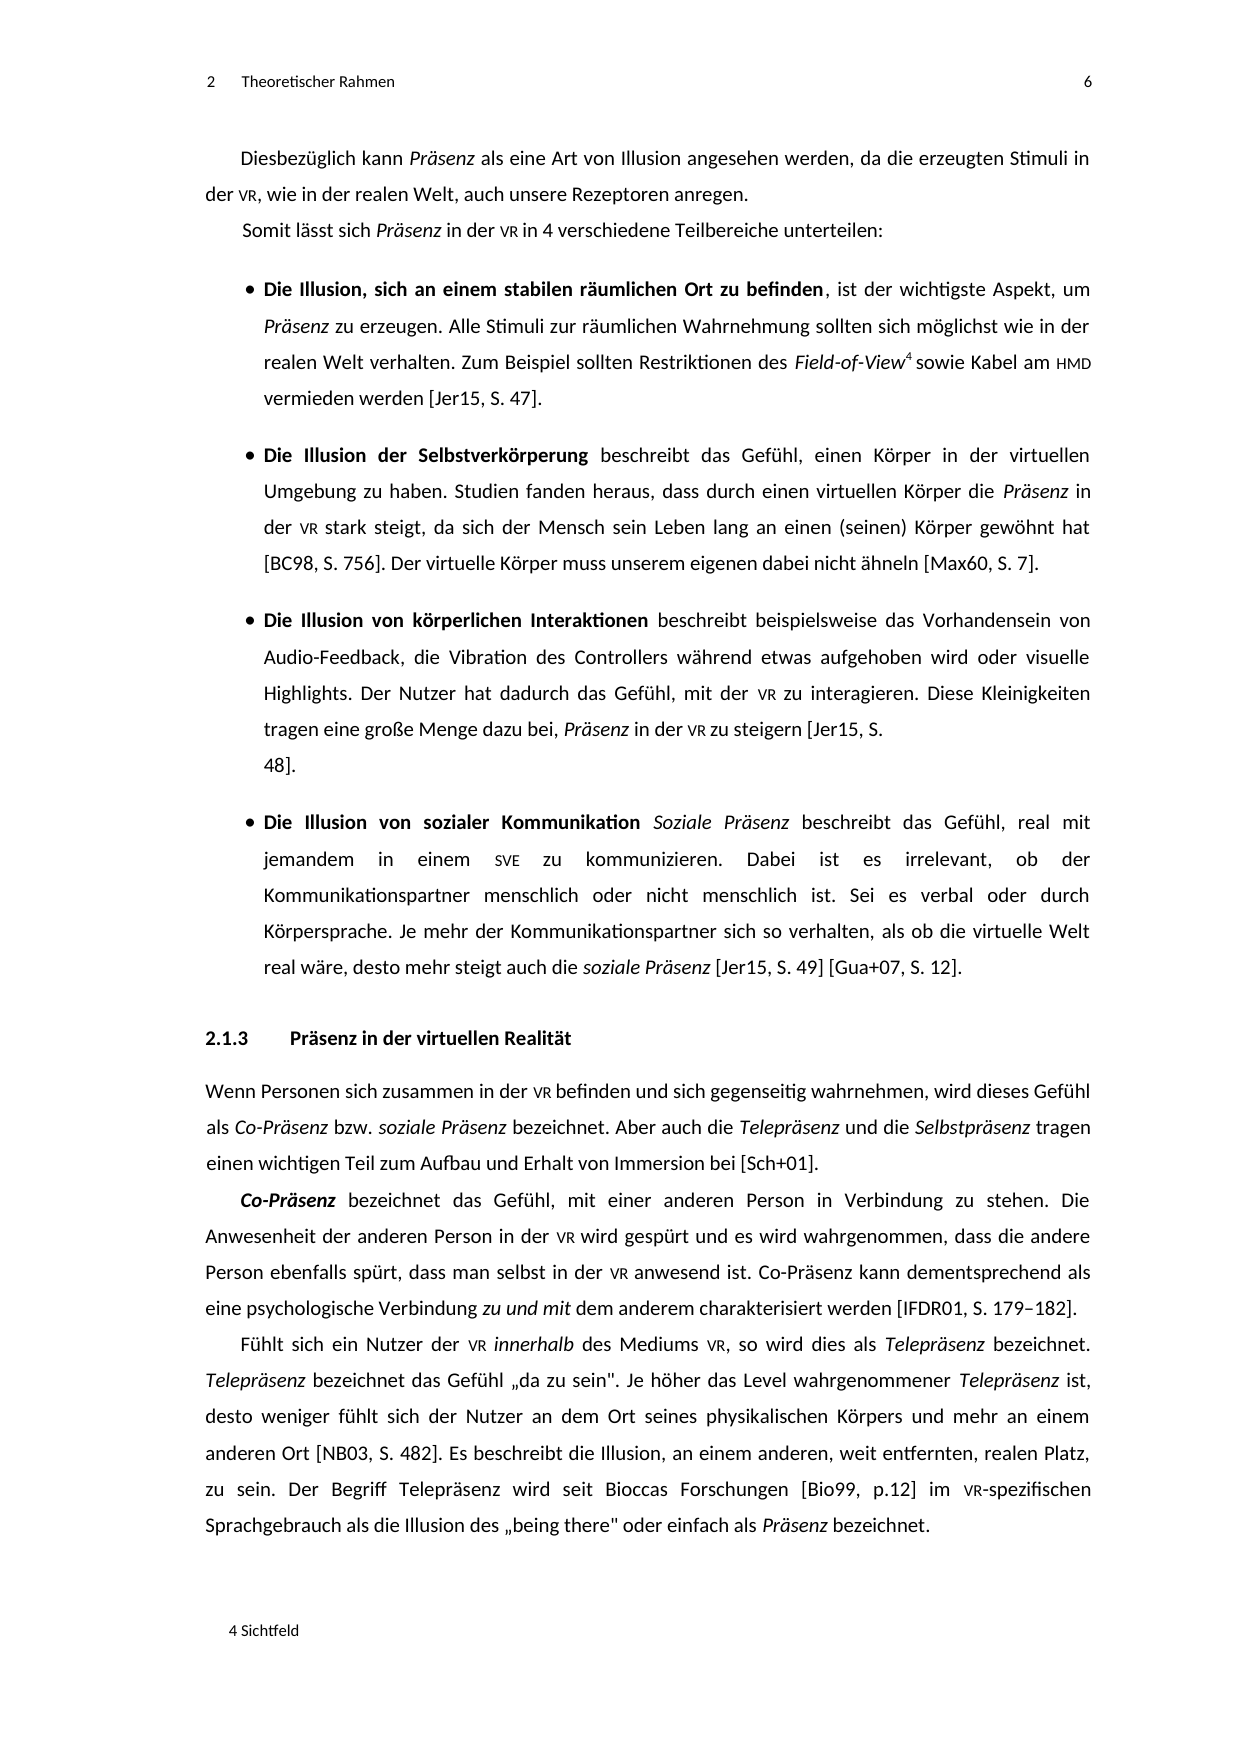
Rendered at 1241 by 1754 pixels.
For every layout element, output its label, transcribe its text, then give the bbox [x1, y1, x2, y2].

list Die Illusion von körperlichen Interaktionen beschreibt beispielsweise das Vorhandensein von Audio-Feedback, die Vibration des Controllers während etwas aufgehoben wird oder visuelle Highlights. Der Nutzer hat dadurch das Gefühl, mit der VR zu interagieren. Diese Kleinigkeiten tragen eine große Menge dazu bei, Präsenz in der VR zu steigern [Jer15, S. [244, 605, 1091, 742]
list Die Illusion von sozialer Kommunikation Soziale Präsenz beschreibt das Gefühl, real mit jemandem in einem SVE zu kommunizieren. Dabei ist es irrelevant, ob der Kommunikationspartner menschlich oder nicht menschlich ist. Sei es verbal oder durch Körpersprache. Je mehr der Kommunikationspartner sich so verhalten, als ob die virtuelle Welt real wäre, desto mehr steigt auch die soziale Präsenz [Jer15, S. 49] [Gua+07, S. 12]. [244, 807, 1091, 979]
list Die Illusion, sich an einem stabilen räumlichen Ort zu befinden, ist der wichtigste Aspekt, um Präsenz zu erzeugen. Alle Stimuli zur räumlichen Wahrnehmung sollten sich möglichst wie in der realen Welt verhalten. Zum Beispiel sollten Restriktionen des Field-of-View sowie Kabel am HMD vermieden werden [Jer15, S. 47]. [244, 274, 1091, 410]
text Co-Präsenz bezeichnet das Gefühl, mit einer anderen Person in Verbindung zu stehen. Die Anwesenheit der anderen Person in der VR wird gespürt und es wird wahrgenommen, dass die andere Person ebenfalls spürt, dass man selbst in der VR anwesend ist. Co-Präsenz kann dementsprechend als eine psychologische Verbindung zu und mit dem anderem charakterisiert werden [IFDR01, S. 179–182]. [205, 1187, 1091, 1321]
text Fühlt sich ein Nutzer der VR innerhalb des Mediums VR, so wird dies als Telepräsenz bezeichnet. Telepräsenz bezeichnet das Gefühl „da zu sein". Je höher das Level wahrgenommener Telepräsenz ist, desto weniger fühlt sich der Nutzer an dem Ort seines physikalischen Körpers und mehr an einem anderen Ort [NB03, S. 482]. Es beschreibt die Illusion, an einem anderen, weit entfernten, realen Platz, zu sein. Der Begriff Telepräsenz wird seit Bioccas Forschungen [Bio99, p.12] im VR-spezifischen Sprachgebrauch als die Illusion des „being there" oder einfach als Präsenz bezeichnet. [205, 1332, 1091, 1537]
text Somit lässt sich Präsenz in der VR in 4 verschiedene Teilbereiche unterteilen: [242, 218, 1091, 243]
text 48]. [263, 753, 1091, 778]
text 2.1.3 Präsenz in der virtuellen Realität [205, 1025, 1131, 1050]
list Die Illusion der Selbstverkörperung beschreibt das Gefühl, einen Körper in der virtuellen Umgebung zu haben. Studien fanden heraus, dass durch einen virtuellen Körper die Präsenz in der VR stark steigt, da sich der Mensch sein Leben lang an einen (seinen) Körper gewöhnt hat [BC98, S. 756]. Der virtuelle Körper muss unserem eigenen dabei nicht ähneln [Max60, S. 7]. [244, 440, 1091, 576]
text Diesbezüglich kann Präsenz als eine Art von Illusion angesehen werden, da die erzeugten Stimuli in der VR, wie in der realen Welt, auch unsere Rezeptoren anregen. [205, 145, 1091, 207]
text Wenn Personen sich zusammen in der VR befinden und sich gegenseitig wahrnehmen, wird dieses Gefühl als Co-Präsenz bzw. soziale Präsenz bezeichnet. Aber auch die Telepräsenz und die Selbstpräsenz tragen einen wichtigen Teil zum Aufbau und Erhalt von Immersion bei [Sch+01]. [205, 1078, 1091, 1176]
